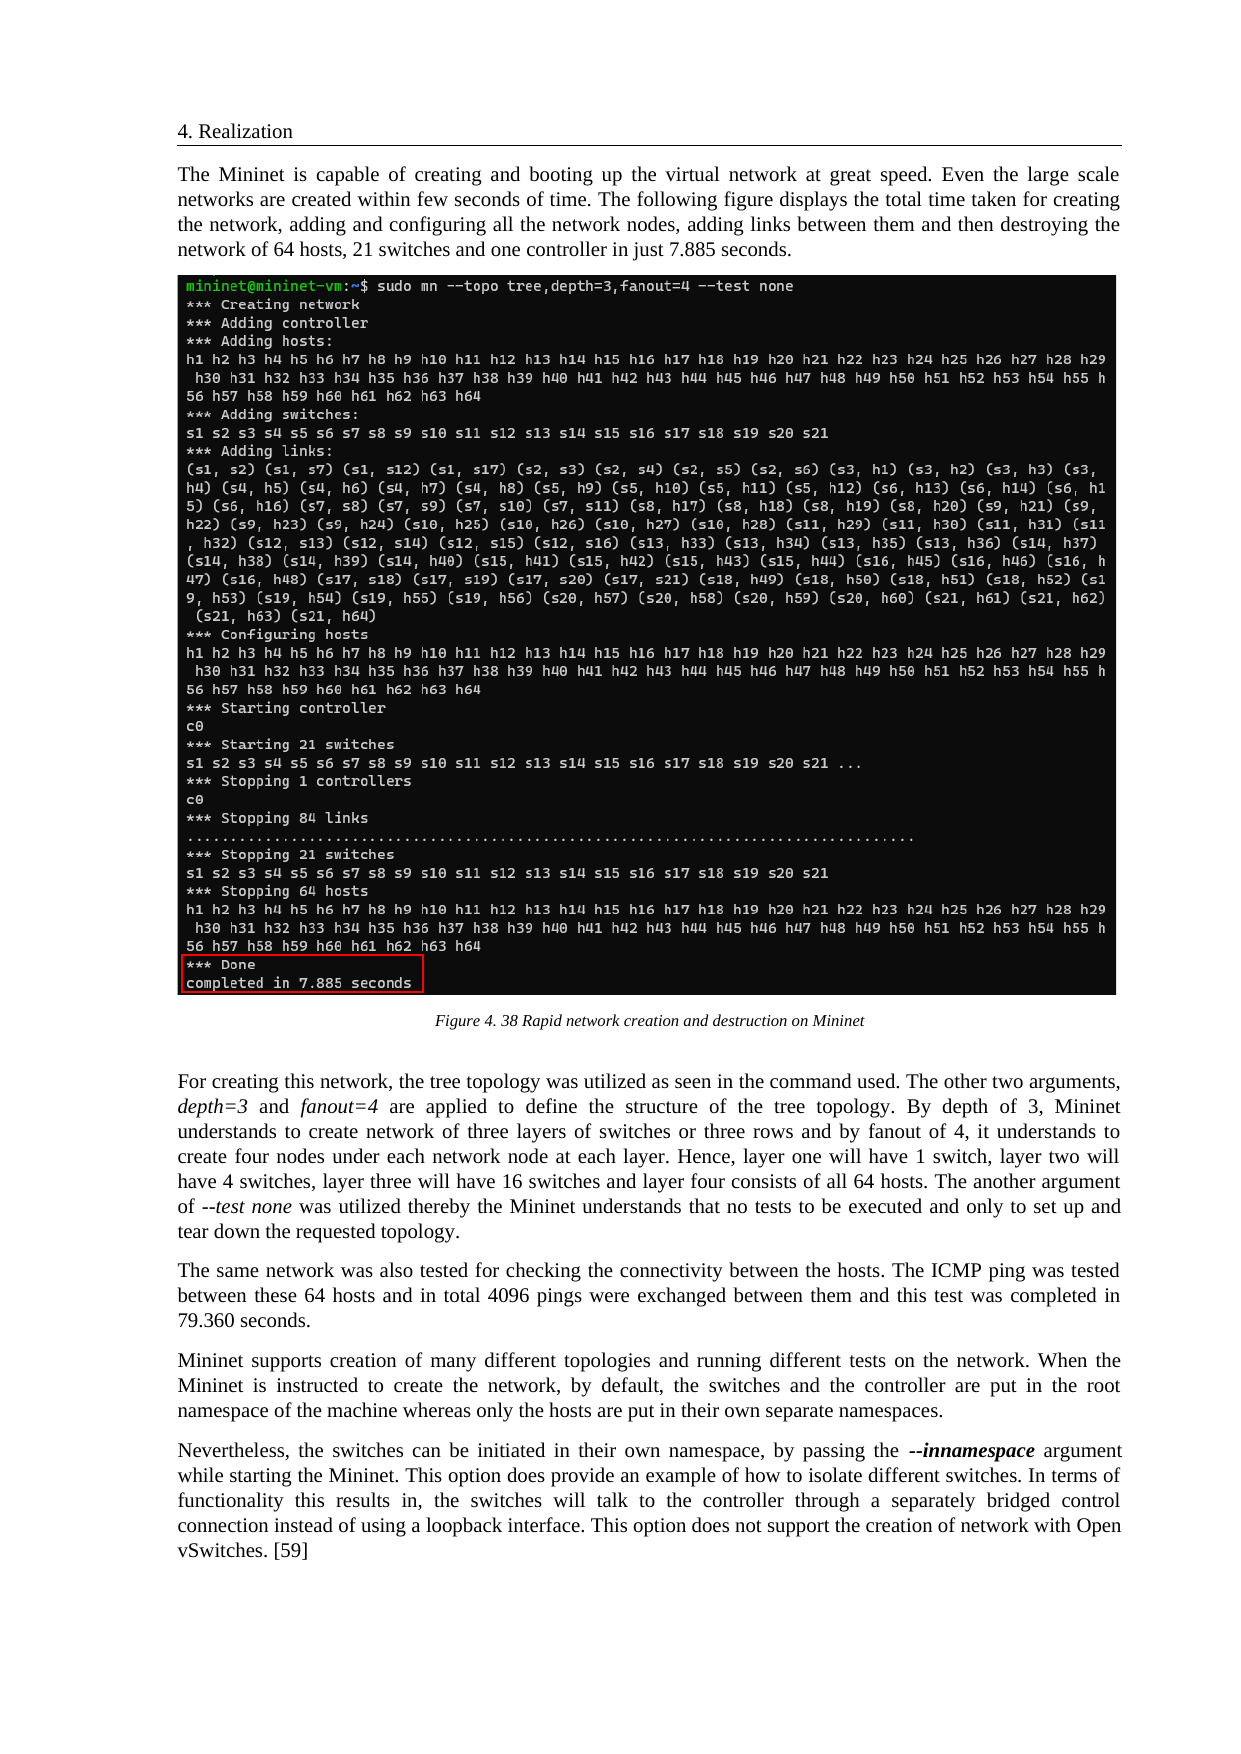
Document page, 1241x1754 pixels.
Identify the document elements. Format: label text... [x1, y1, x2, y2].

text Nevertheless, the switches can be initiated in their own namespace, by passing the --innamespace argument while starting the Mininet. This option does provide an example of how to isolate different switches. In terms of functionality this results in, the switches will talk to the controller through a separately bridged control connection instead of using a loopback interface. This option does not support the creation of network with Open vSwitches. [177, 1437, 1122, 1562]
text The Mininet is capable of creating and booting up the virtual network at great speed. Even the large scale networks are created within few seconds of time. The following figure displays the total time taken for creating the network, adding and configuring all the network nodes, adding links between them and then destroying the network of 64 hosts, 21 switches and one controller in just 7.885 seconds. [177, 161, 1122, 261]
text Figure 4. 38 Rapid network creation and destruction on Mininet [177, 1011, 1122, 1030]
text Mininet supports creation of many different topologies and running different tests on the network. When the Mininet is instructed to create the network, by default, the switches and the controller are put in the root namespace of the machine whereas only the hosts are put in their own separate namespaces. [177, 1347, 1122, 1422]
text The same network was also tested for checking the connectivity between the hosts. The ICMP ping was tested between these 64 hosts and in total 4096 pings were exchanged between them and this test was completed in 79.360 seconds. [177, 1257, 1122, 1332]
text For creating this network, the tree topology was utilized as seen in the command used. The other two arguments, depth=3 and fanout=4 are applied to define the structure of the tree topology. By depth of 3, Mininet understands to create network of three layers of switches or three rows and by fanout of 4, it understands to create four nodes under each network node at each layer. Hence, layer one will have 1 switch, layer two will have 4 switches, layer three will have 16 switches and layer four consists of all 64 hosts. The another argument of --test none was utilized thereby the Mininet understands that no tests to be executed and only to set up and tear down the requested topology. [177, 1068, 1122, 1243]
picture [177, 275, 1117, 995]
